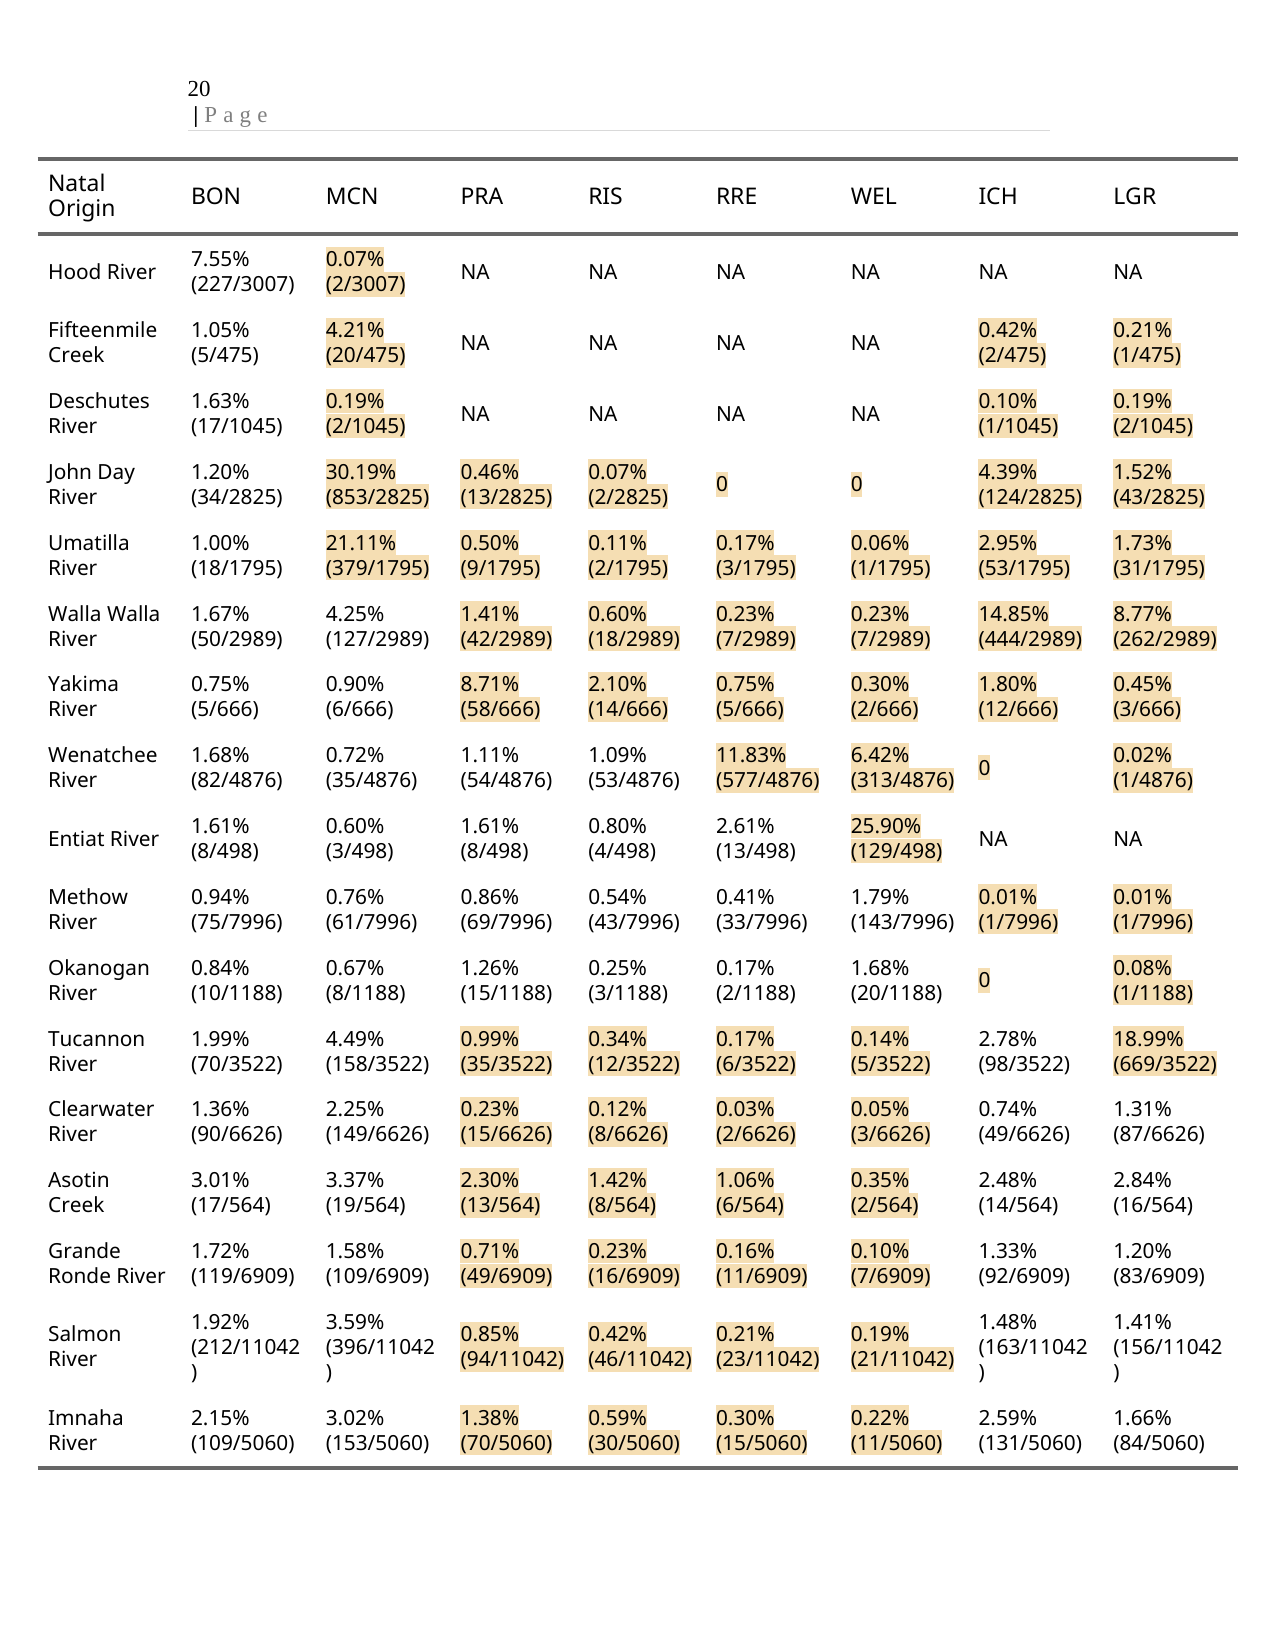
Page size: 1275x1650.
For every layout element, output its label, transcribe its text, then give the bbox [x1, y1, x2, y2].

table_cell 0.99% (35/3522) [450, 1016, 578, 1086]
table_cell Fifteenmile Creek [38, 307, 180, 378]
table_cell 0.71% (49/6909) [450, 1228, 578, 1299]
table_cell 0.23% (15/6626) [450, 1086, 578, 1157]
table_cell Deschutes River [38, 378, 180, 449]
table_cell 21.11% (379/1795) [315, 520, 450, 591]
table_cell 7.55% (227/3007) [180, 236, 315, 307]
table_cell 2.25% (149/6626) [315, 1086, 450, 1157]
table_cell 1.68% (82/4876) [180, 732, 315, 803]
table_cell 0.17% (2/1188) [705, 945, 840, 1016]
table_cell 0.75% (5/666) [180, 661, 315, 732]
table_cell 1.00% (18/1795) [180, 520, 315, 591]
table_cell 0.22% (11/5060) [840, 1395, 968, 1466]
table_cell Methow River [38, 874, 180, 945]
table_cell Walla Walla River [38, 591, 180, 661]
table_cell 1.05% (5/475) [180, 307, 315, 378]
table_cell NA [840, 378, 968, 449]
table_cell 0.11% (2/1795) [578, 520, 705, 591]
table_header RIS [578, 161, 705, 232]
table_cell 0.94% (75/7996) [180, 874, 315, 945]
table_cell 11.83% (577/4876) [705, 732, 840, 803]
table_cell 1.63% (17/1045) [180, 378, 315, 449]
table_cell 6.42% (313/4876) [840, 732, 968, 803]
table_cell 0.23% (16/6909) [578, 1228, 705, 1299]
table_cell 0.42% (46/11042) [578, 1299, 705, 1395]
table_cell 0.35% (2/564) [840, 1157, 968, 1228]
table_header LGR [1103, 161, 1238, 232]
table_cell 1.41% (156/11042) [1103, 1299, 1238, 1395]
table_cell NA [968, 236, 1103, 307]
table_cell 0 [840, 449, 968, 520]
table_cell 0.50% (9/1795) [450, 520, 578, 591]
table_cell 1.99% (70/3522) [180, 1016, 315, 1086]
table_cell 0.10% (7/6909) [840, 1228, 968, 1299]
table_cell 1.20% (83/6909) [1103, 1228, 1238, 1299]
table_cell 0.03% (2/6626) [705, 1086, 840, 1157]
table_cell 18.99% (669/3522) [1103, 1016, 1238, 1086]
table_cell 30.19% (853/2825) [315, 449, 450, 520]
table_cell 0.85% (94/11042) [450, 1299, 578, 1395]
table_cell Umatilla River [38, 520, 180, 591]
table_cell 0.30% (15/5060) [705, 1395, 840, 1466]
table_cell 0.86% (69/7996) [450, 874, 578, 945]
table_cell 1.09% (53/4876) [578, 732, 705, 803]
table_cell Tucannon River [38, 1016, 180, 1086]
table_cell NA [578, 236, 705, 307]
table_cell 0.46% (13/2825) [450, 449, 578, 520]
table_cell 0.76% (61/7996) [315, 874, 450, 945]
table_cell 0.23% (7/2989) [840, 591, 968, 661]
table_cell Grande Ronde River [38, 1228, 180, 1299]
table_cell 0.19% (21/11042) [840, 1299, 968, 1395]
table_header Natal Origin [38, 161, 180, 232]
table_cell 0.74% (49/6626) [968, 1086, 1103, 1157]
table_cell NA [1103, 236, 1238, 307]
table_cell 0.02% (1/4876) [1103, 732, 1238, 803]
table_cell 1.52% (43/2825) [1103, 449, 1238, 520]
table_cell 1.61% (8/498) [180, 803, 315, 874]
table_cell 2.61% (13/498) [705, 803, 840, 874]
table_cell 1.61% (8/498) [450, 803, 578, 874]
table_cell John Day River [38, 449, 180, 520]
table_cell 0.07% (2/3007) [315, 236, 450, 307]
table_cell 1.79% (143/7996) [840, 874, 968, 945]
table_cell 1.36% (90/6626) [180, 1086, 315, 1157]
table_cell 2.84% (16/564) [1103, 1157, 1238, 1228]
table_cell 3.02% (153/5060) [315, 1395, 450, 1466]
table_cell 1.73% (31/1795) [1103, 520, 1238, 591]
table_cell 2.48% (14/564) [968, 1157, 1103, 1228]
table_header ICH [968, 161, 1103, 232]
table_cell NA [705, 307, 840, 378]
table_cell NA [968, 803, 1103, 874]
table_cell NA [578, 378, 705, 449]
table_cell 0.23% (7/2989) [705, 591, 840, 661]
table_cell 0.80% (4/498) [578, 803, 705, 874]
table_cell Hood River [38, 236, 180, 307]
table_cell 1.80% (12/666) [968, 661, 1103, 732]
table_cell 1.42% (8/564) [578, 1157, 705, 1228]
table_cell 1.31% (87/6626) [1103, 1086, 1238, 1157]
table_cell 8.77% (262/2989) [1103, 591, 1238, 661]
table_cell 0.54% (43/7996) [578, 874, 705, 945]
table_cell 0.05% (3/6626) [840, 1086, 968, 1157]
table_cell 0.19% (2/1045) [315, 378, 450, 449]
table_cell 1.20% (34/2825) [180, 449, 315, 520]
table_cell 0.45% (3/666) [1103, 661, 1238, 732]
table_cell NA [840, 236, 968, 307]
table_header RRE [705, 161, 840, 232]
table_cell 0.07% (2/2825) [578, 449, 705, 520]
table_cell 1.26% (15/1188) [450, 945, 578, 1016]
table_cell 3.59% (396/11042) [315, 1299, 450, 1395]
table_cell 0.17% (6/3522) [705, 1016, 840, 1086]
table_header BON [180, 161, 315, 232]
table_cell 0.42% (2/475) [968, 307, 1103, 378]
table_cell 0.60% (3/498) [315, 803, 450, 874]
table_cell Salmon River [38, 1299, 180, 1395]
table_cell 1.58% (109/6909) [315, 1228, 450, 1299]
table_cell 1.48% (163/11042) [968, 1299, 1103, 1395]
table_cell Wenatchee River [38, 732, 180, 803]
table_cell 0.72% (35/4876) [315, 732, 450, 803]
table_cell 2.78% (98/3522) [968, 1016, 1103, 1086]
table_cell 0.01% (1/7996) [1103, 874, 1238, 945]
table_cell 0 [705, 449, 840, 520]
table_header MCN [315, 161, 450, 232]
table_cell 0.25% (3/1188) [578, 945, 705, 1016]
table_cell 0.67% (8/1188) [315, 945, 450, 1016]
table_cell 0.60% (18/2989) [578, 591, 705, 661]
table_cell 0.12% (8/6626) [578, 1086, 705, 1157]
table_header PRA [450, 161, 578, 232]
table_cell Okanogan River [38, 945, 180, 1016]
table_cell 4.25% (127/2989) [315, 591, 450, 661]
table_cell Entiat River [38, 803, 180, 874]
table_cell 1.68% (20/1188) [840, 945, 968, 1016]
table_cell 0.10% (1/1045) [968, 378, 1103, 449]
table_cell 0.19% (2/1045) [1103, 378, 1238, 449]
table_cell 1.66% (84/5060) [1103, 1395, 1238, 1466]
table_cell 4.39% (124/2825) [968, 449, 1103, 520]
table_cell 3.01% (17/564) [180, 1157, 315, 1228]
table_cell 1.67% (50/2989) [180, 591, 315, 661]
table_cell 2.10% (14/666) [578, 661, 705, 732]
table_cell 0.06% (1/1795) [840, 520, 968, 591]
table_cell 14.85% (444/2989) [968, 591, 1103, 661]
table_cell Clearwater River [38, 1086, 180, 1157]
table_cell NA [1103, 803, 1238, 874]
table_cell 1.41% (42/2989) [450, 591, 578, 661]
table_cell 0.59% (30/5060) [578, 1395, 705, 1466]
table_cell 0.01% (1/7996) [968, 874, 1103, 945]
table_cell 25.90% (129/498) [840, 803, 968, 874]
table_cell 2.30% (13/564) [450, 1157, 578, 1228]
table_cell 0 [968, 732, 1103, 803]
table_cell 0.08% (1/1188) [1103, 945, 1238, 1016]
table_cell 1.33% (92/6909) [968, 1228, 1103, 1299]
table_cell 0.21% (23/11042) [705, 1299, 840, 1395]
table_cell 0.21% (1/475) [1103, 307, 1238, 378]
table_cell 0.84% (10/1188) [180, 945, 315, 1016]
table_cell NA [578, 307, 705, 378]
table_cell Asotin Creek [38, 1157, 180, 1228]
table_cell 4.49% (158/3522) [315, 1016, 450, 1086]
table_cell 2.15% (109/5060) [180, 1395, 315, 1466]
table_cell 0.17% (3/1795) [705, 520, 840, 591]
table_cell 1.38% (70/5060) [450, 1395, 578, 1466]
table_cell NA [705, 236, 840, 307]
table_cell NA [450, 307, 578, 378]
table_cell NA [705, 378, 840, 449]
table_cell 1.06% (6/564) [705, 1157, 840, 1228]
table_cell 1.11% (54/4876) [450, 732, 578, 803]
table_cell 0.30% (2/666) [840, 661, 968, 732]
table_cell 0.14% (5/3522) [840, 1016, 968, 1086]
table_cell 0.75% (5/666) [705, 661, 840, 732]
table_cell 2.95% (53/1795) [968, 520, 1103, 591]
table_cell 0.34% (12/3522) [578, 1016, 705, 1086]
table_cell NA [840, 307, 968, 378]
table_cell 4.21% (20/475) [315, 307, 450, 378]
table_header WEL [840, 161, 968, 232]
table_cell 2.59% (131/5060) [968, 1395, 1103, 1466]
table_cell Imnaha River [38, 1395, 180, 1466]
table_cell NA [450, 378, 578, 449]
table_cell Yakima River [38, 661, 180, 732]
table_cell 0.16% (11/6909) [705, 1228, 840, 1299]
table_cell 1.92% (212/11042) [180, 1299, 315, 1395]
table_cell 0.41% (33/7996) [705, 874, 840, 945]
table_cell NA [450, 236, 578, 307]
table_cell 3.37% (19/564) [315, 1157, 450, 1228]
table_cell 1.72% (119/6909) [180, 1228, 315, 1299]
table_cell 8.71% (58/666) [450, 661, 578, 732]
table_cell 0 [968, 945, 1103, 1016]
table_cell 0.90% (6/666) [315, 661, 450, 732]
